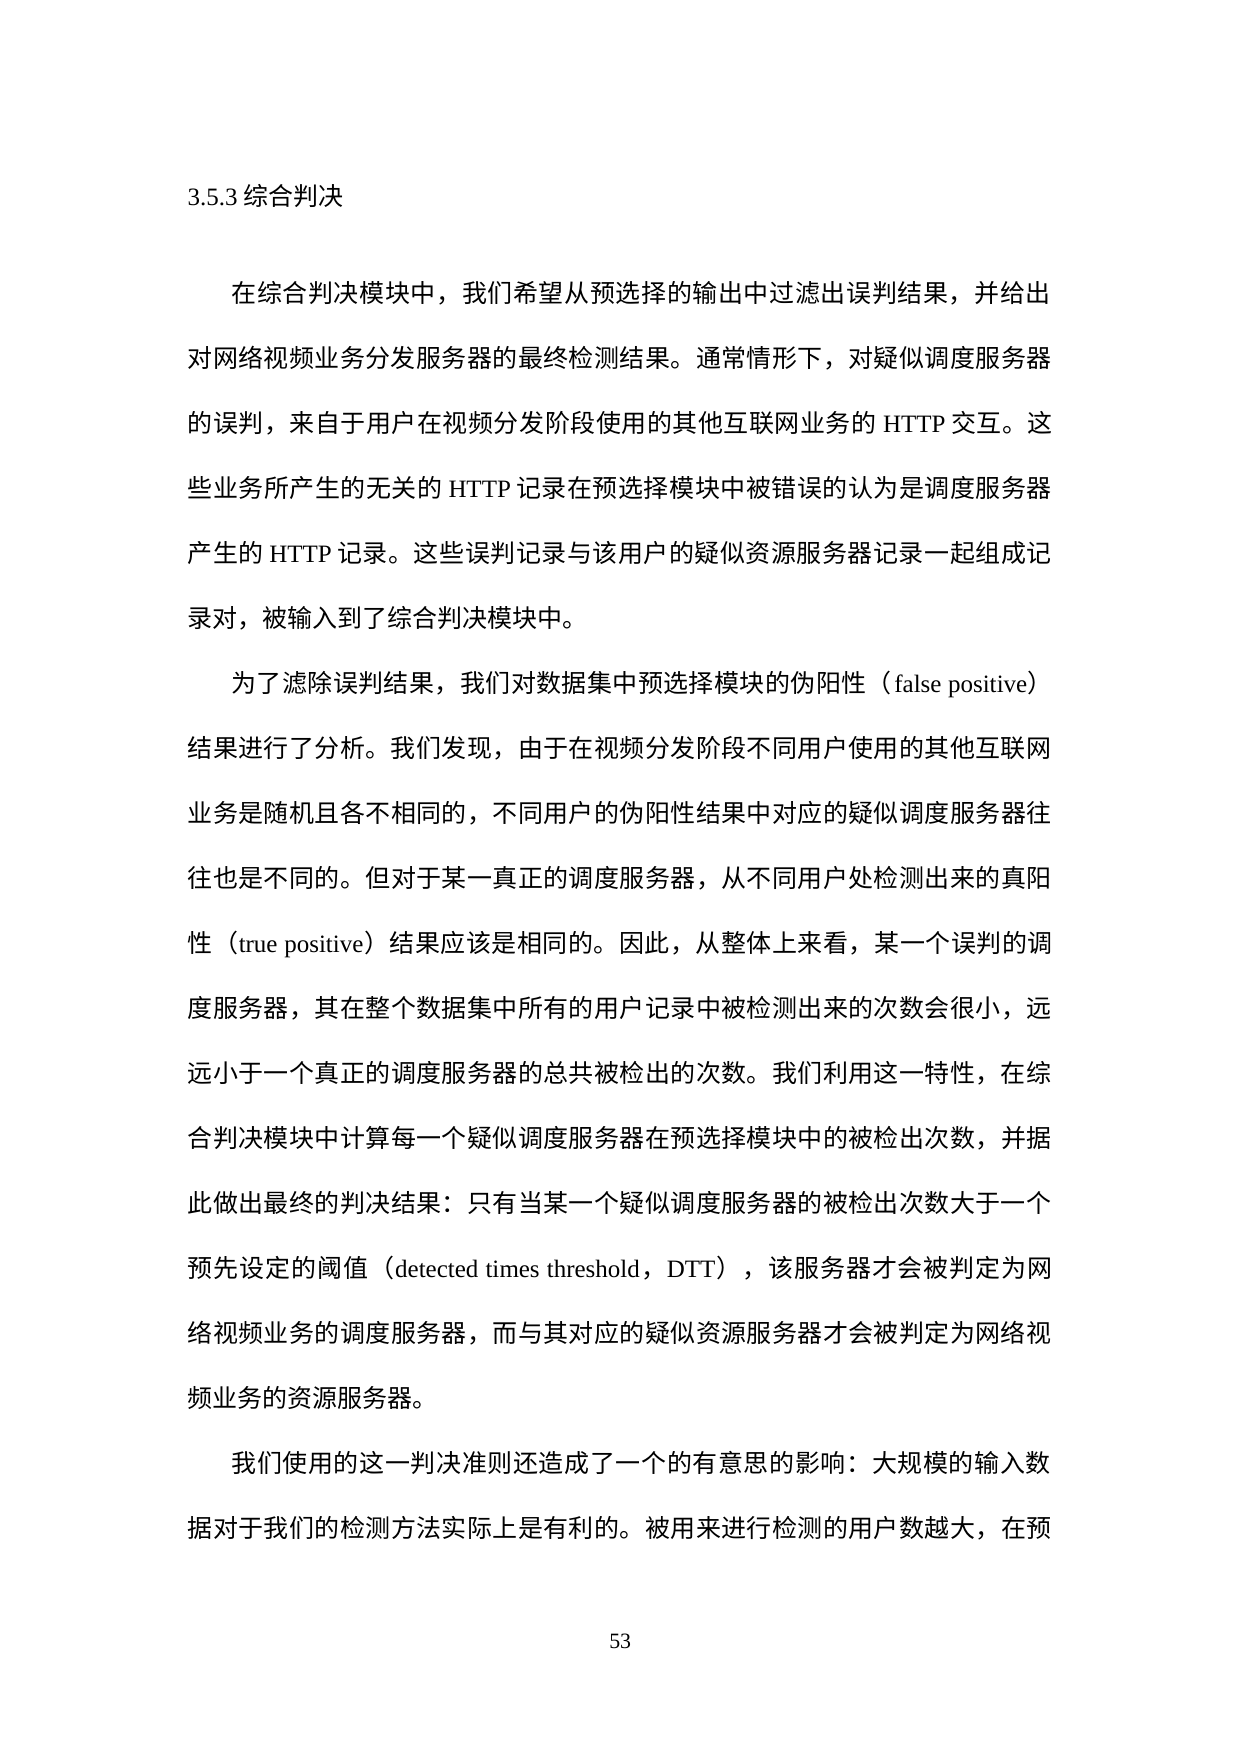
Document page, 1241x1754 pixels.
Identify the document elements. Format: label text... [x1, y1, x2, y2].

text 在综合判决模块中，我们希望从预选择的输出中过滤出误判结果，并给出对网络视频业务分发服务器的最终检测结果。通常情形下，对疑似调度服务器的误判，来自于用户在视频分发阶段使用的其他互联网业务的HTTP交互。这些业务所产生的无关的HTTP记录在预选择模块中被错误的认为是调度服务器产生的HTTP记录。这些误判记录与该用户的疑似资源服务器记录一起组成记录对，被输入到了综合判决模块中。 [187, 259, 1053, 649]
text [187, 1429, 1053, 1559]
text 综合判决 [187, 162, 1053, 227]
text 为了滤除误判结果，我们对数据集中预选择模块的伪阳性（false positive）结果进行了分析。我们发现，由于在视频分发阶段不同用户使用的其他互联网业务是随机且各不相同的，不同用户的伪阳性结果中对应的疑似调度服务器往往也是不同的。但对于某一真正的调度服务器，从不同用户处检测出来的真阳性（true positive）结果应该是相同的。因此，从整体上来看，某一个误判的调度服务器，其在整个数据集中所有的用户记录中被检测出来的次数会很小，远远小于一个真正的调度服务器的总共被检出的次数。我们利用这一特性，在综合判决模块中计算每一个疑似调度服务器在预选择模块中的被检出次数，并据此做出最终的判决结果：只有当某一个疑似调度服务器的被检出次数大于一个预先设定的阈值（detected times threshold，DTT），该服务器才会被判定为网络视频业务的调度服务器，而与其对应的疑似资源服务器才会被判定为网络视频业务的资源服务器。 [187, 649, 1053, 1429]
